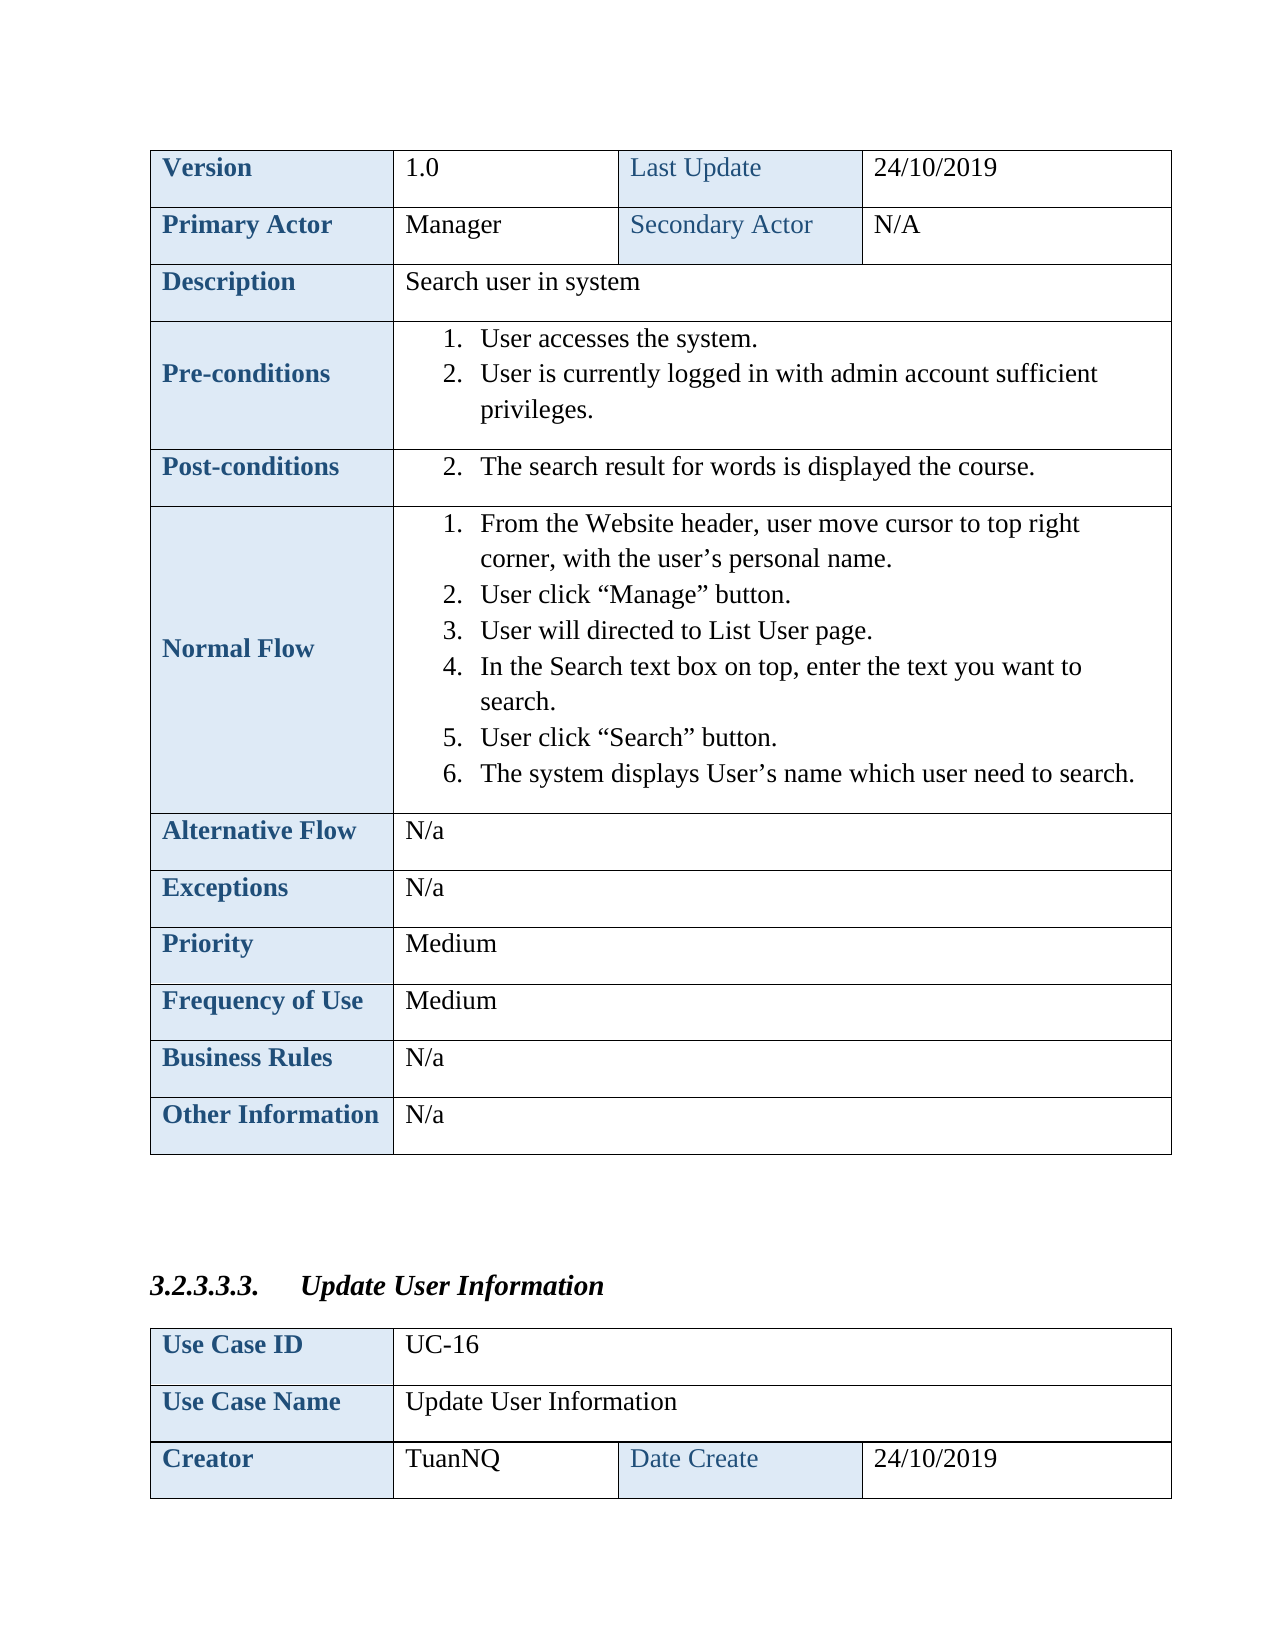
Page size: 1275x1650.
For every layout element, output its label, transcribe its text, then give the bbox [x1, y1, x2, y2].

table_cell Business Rules [151, 1041, 393, 1097]
table_cell Version [151, 151, 393, 207]
table_cell Manager [394, 208, 618, 264]
table_cell Priority [151, 928, 393, 983]
table_cell N/a [394, 1041, 1171, 1097]
table_cell Update User Information [394, 1386, 1171, 1441]
table_cell 24/10/2019 [863, 151, 1171, 207]
table_cell N/a [394, 871, 1171, 927]
table_cell Frequency of Use [151, 985, 393, 1040]
table_cell Date Create [619, 1443, 862, 1498]
list Update User Information [150, 1268, 1125, 1302]
table_cell Alternative Flow [151, 814, 393, 870]
table_cell Search user in system [394, 265, 1171, 321]
table_cell Secondary Actor [619, 208, 862, 264]
table_cell Post-conditions [151, 450, 393, 506]
table_cell Primary Actor [151, 208, 393, 264]
table_cell N/A [863, 208, 1171, 264]
table_cell The search result for words is displayed the course. [394, 450, 1171, 506]
table_cell TuanNQ [394, 1443, 618, 1498]
table_cell Use Case Name [151, 1386, 393, 1441]
table_cell N/a [394, 814, 1171, 870]
table_cell Description [151, 265, 393, 321]
table_cell Other Information [151, 1098, 393, 1154]
table_cell User accesses the system. User is currently logged in with admin account sufficient privileges. [394, 322, 1171, 449]
table_cell Medium [394, 985, 1171, 1040]
table_cell N/a [394, 1098, 1171, 1154]
table_cell 1.0 [394, 151, 618, 207]
table_header Use Case ID [151, 1329, 393, 1384]
table_header UC-16 [394, 1329, 1171, 1384]
table_cell Medium [394, 928, 1171, 983]
table_cell From the Website header, user move cursor to top right corner, with the user’s personal name. User click “Manage” button. User will directed to List User page. In the Search text box on top, enter the text you want to search. User click “Search” button. The system displays User’s name which user need to search. [394, 507, 1171, 813]
table_cell 24/10/2019 [863, 1443, 1171, 1498]
table_cell Pre-conditions [151, 322, 393, 449]
table_cell Normal Flow [151, 507, 393, 813]
table_cell Creator [151, 1443, 393, 1498]
table_cell Last Update [619, 151, 862, 207]
table_cell Exceptions [151, 871, 393, 927]
